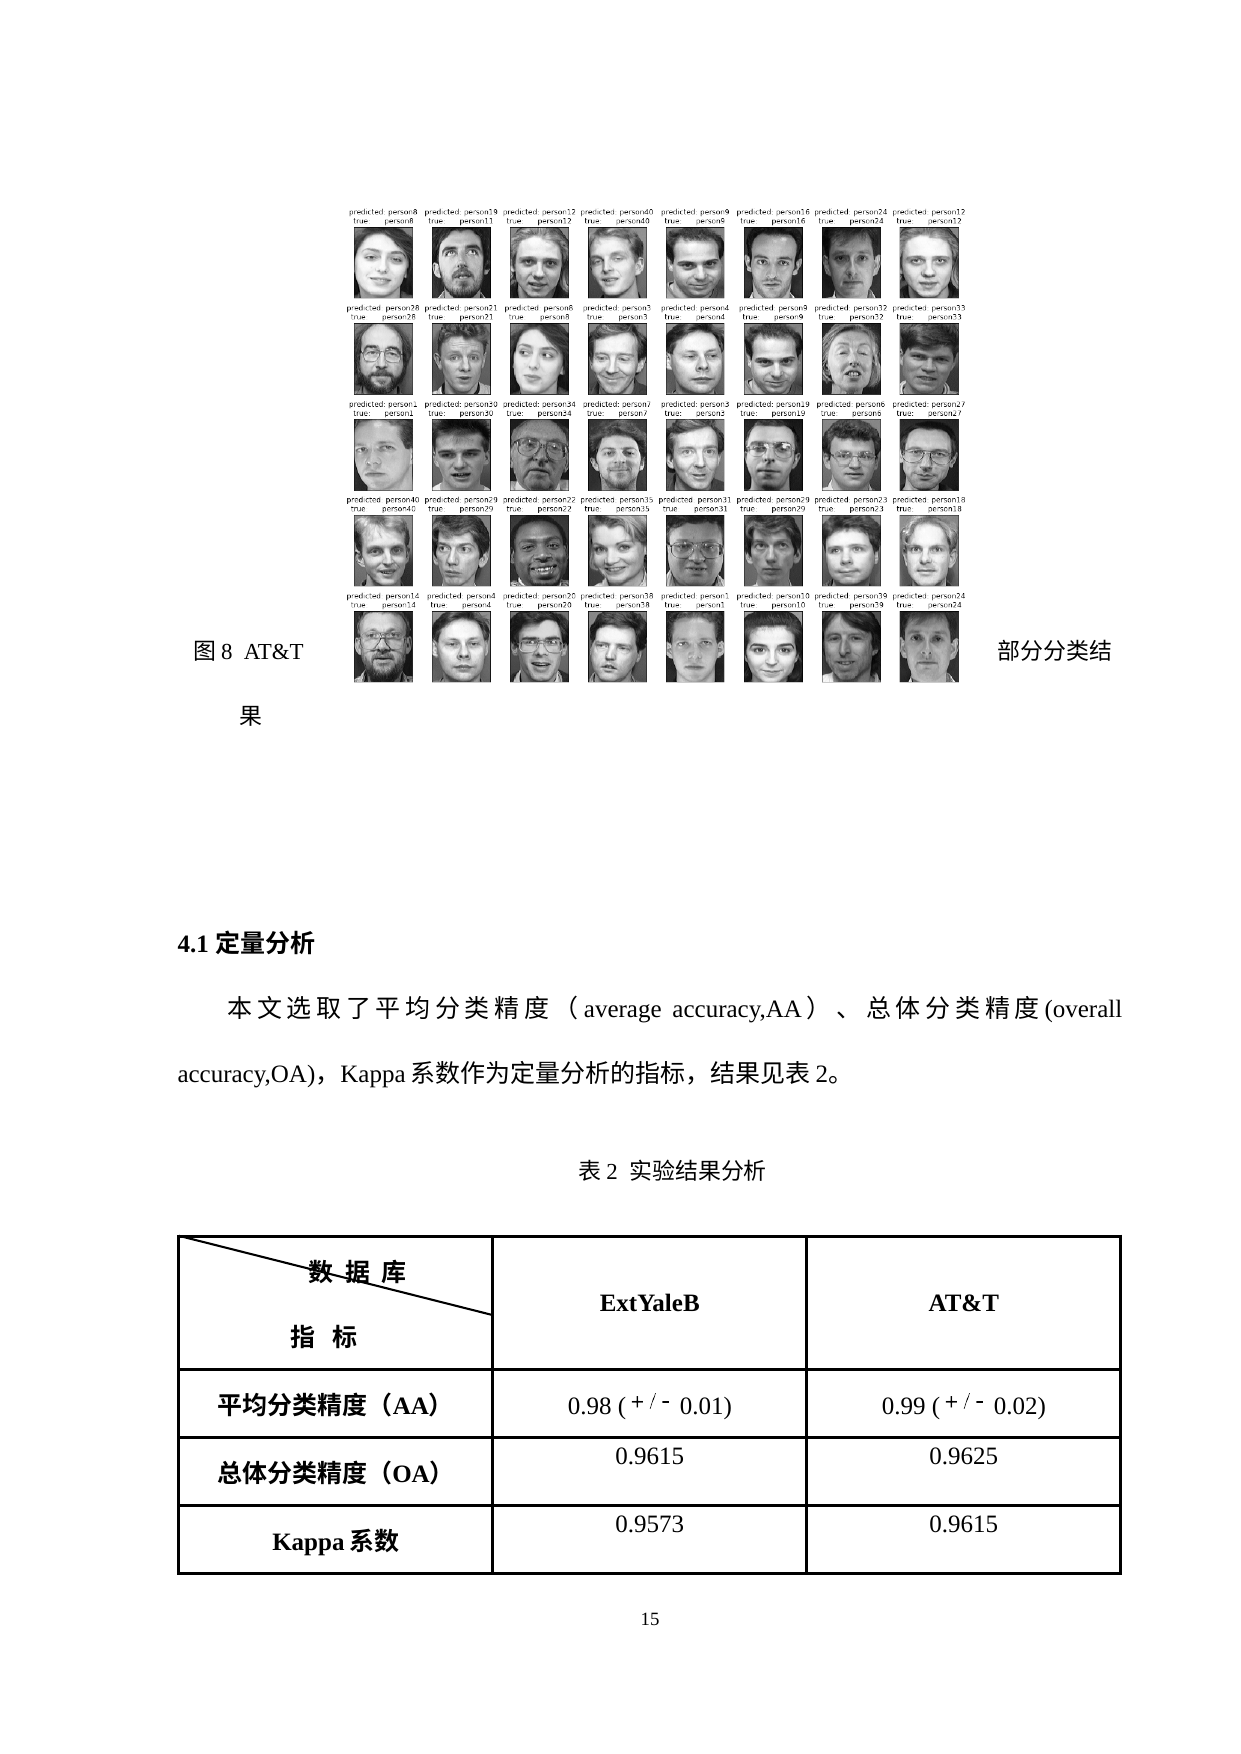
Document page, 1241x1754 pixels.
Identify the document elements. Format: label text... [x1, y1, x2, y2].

table_header 数 据 库 指 标 [180, 1238, 491, 1368]
table_cell 0.9615 [808, 1507, 1119, 1572]
table_cell 平均分类精度（AA） [180, 1371, 491, 1436]
table_header ExtYaleB [494, 1238, 805, 1368]
table_cell 总体分类精度（OA） [180, 1439, 491, 1504]
text 本文选取了平均分类精度（average accuracy,AA）、总体分类精度(overall accuracy,OA)，Kappa系数作为定量分析的指标，结果见表2。 [177, 974, 1122, 1104]
list 定量分析 [177, 909, 1122, 974]
text 表2 实验结果分析 [177, 1137, 1122, 1202]
table_cell 0.9625 [808, 1439, 1119, 1504]
picture [342, 204, 969, 686]
table_header AT&T [808, 1238, 1119, 1368]
table_cell Kappa系数 [180, 1507, 491, 1572]
table_cell 0.9573 [494, 1507, 805, 1572]
table_cell 0.98 (0.01) [494, 1371, 805, 1436]
table_cell 0.9615 [494, 1439, 805, 1504]
text 图8 AT&T部分分类结果 [177, 617, 1122, 747]
table_cell 0.99 (0.02) [808, 1371, 1119, 1436]
